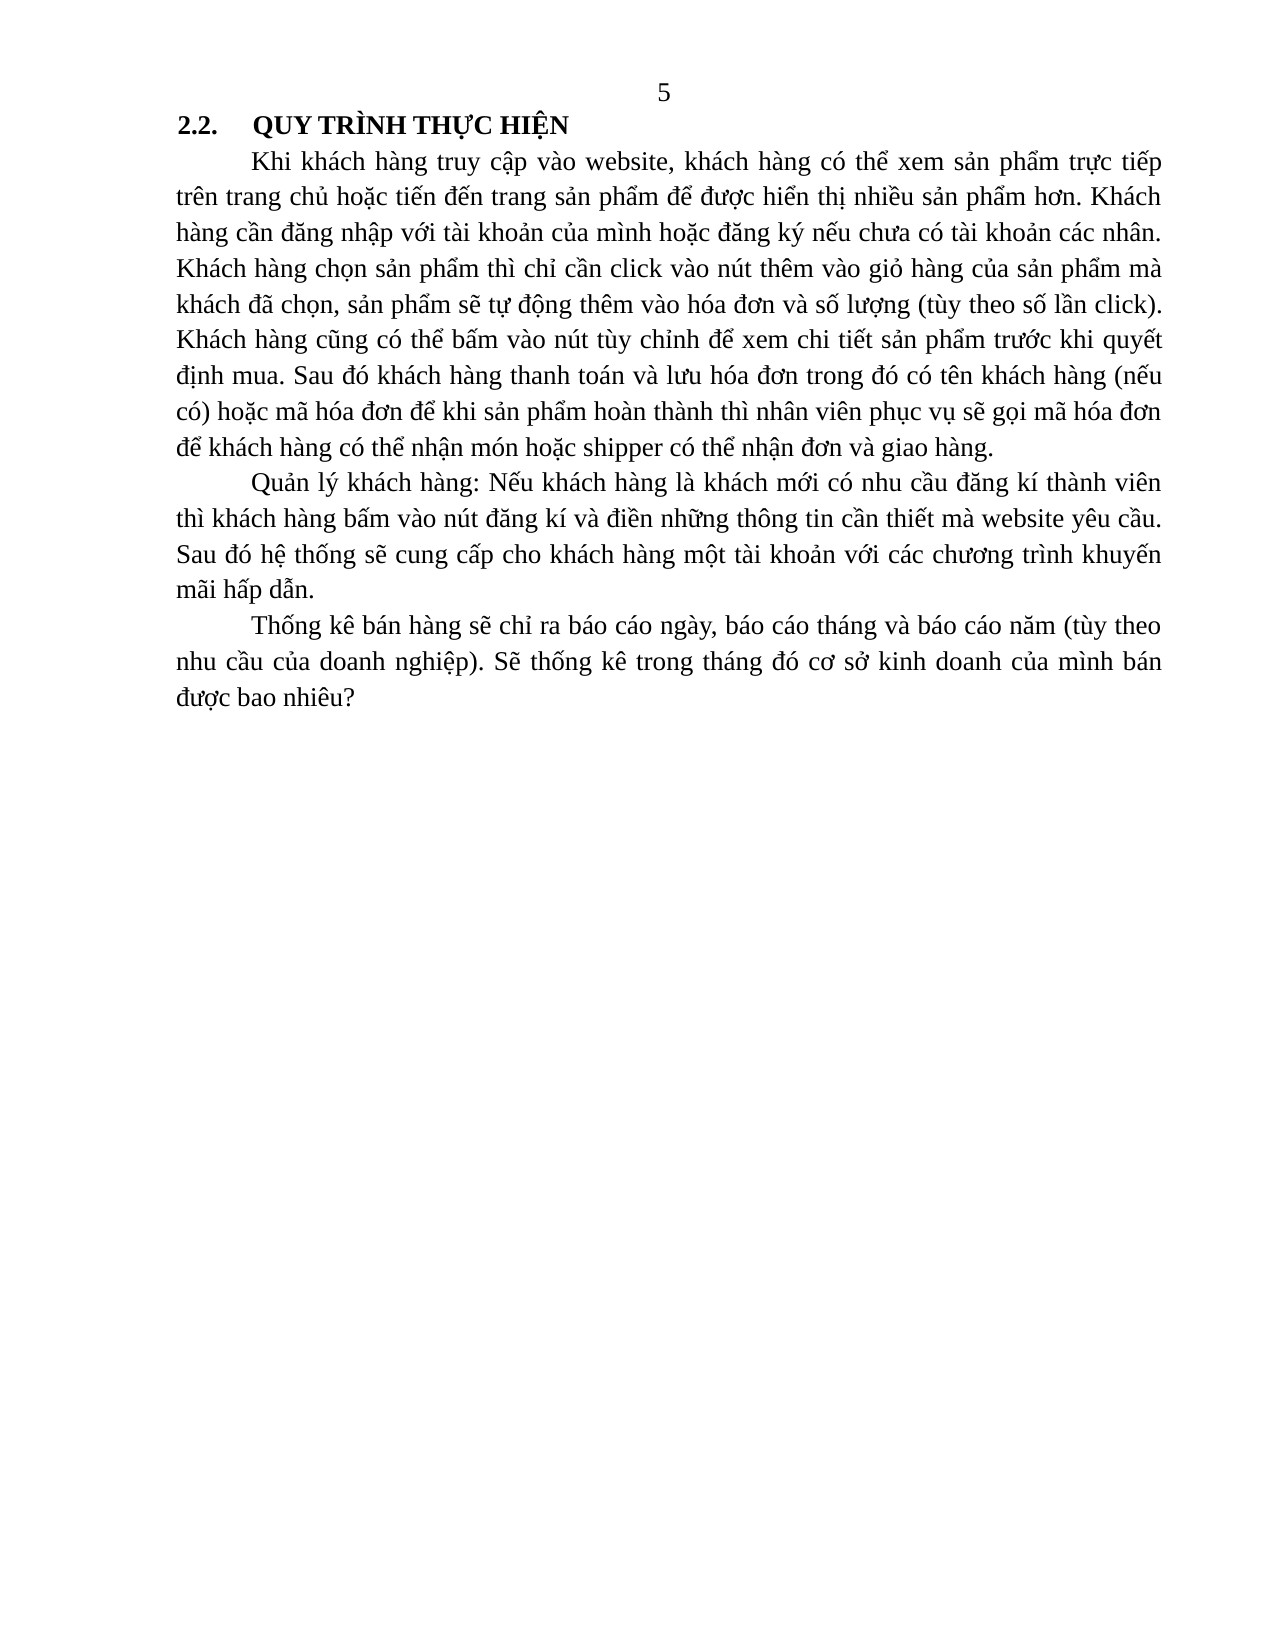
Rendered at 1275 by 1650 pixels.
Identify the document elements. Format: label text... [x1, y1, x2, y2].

subtitle QUY TRÌNH THỰC HIỆN [177, 109, 917, 140]
text Thống kê bán hàng sẽ chỉ ra báo cáo ngày, báo cáo tháng và báo cáo năm (tùy theo nhu cầu của doanh nghiệp). Sẽ thống kê trong tháng đó cơ sở kinh doanh của mình bán được bao nhiêu? [176, 609, 1164, 712]
text Quản lý khách hàng: Nếu khách hàng là khách mới có nhu cầu đăng kí thành viên thì khách hàng bấm vào nút đăng kí và điền những thông tin cần thiết mà website yêu cầu. Sau đó hệ thống sẽ cung cấp cho khách hàng một tài khoản với các chương trình khuyến mãi hấp dẫn. [176, 466, 1164, 605]
text Khi khách hàng truy cập vào website, khách hàng có thể xem sản phẩm trực tiếp trên trang chủ hoặc tiến đến trang sản phẩm để được hiển thị nhiều sản phẩm hơn. Khách hàng cần đăng nhập với tài khoản của mình hoặc đăng ký nếu chưa có tài khoản các nhân. Khách hàng chọn sản phẩm thì chỉ cần click vào nút thêm vào giỏ hàng của sản phẩm mà khách đã chọn, sản phẩm sẽ tự động thêm vào hóa đơn và số lượng (tùy theo số lần click). Khách hàng cũng có thể bấm vào nút tùy chỉnh để xem chi tiết sản phẩm trước khi quyết định mua. Sau đó khách hàng thanh toán và lưu hóa đơn trong đó có tên khách hàng (nếu có) hoặc mã hóa đơn để khi sản phẩm hoàn thành thì nhân viên phục vụ sẽ gọi mã hóa đơn để khách hàng có thể nhận món hoặc shipper có thể nhận đơn và giao hàng. [176, 145, 1164, 462]
